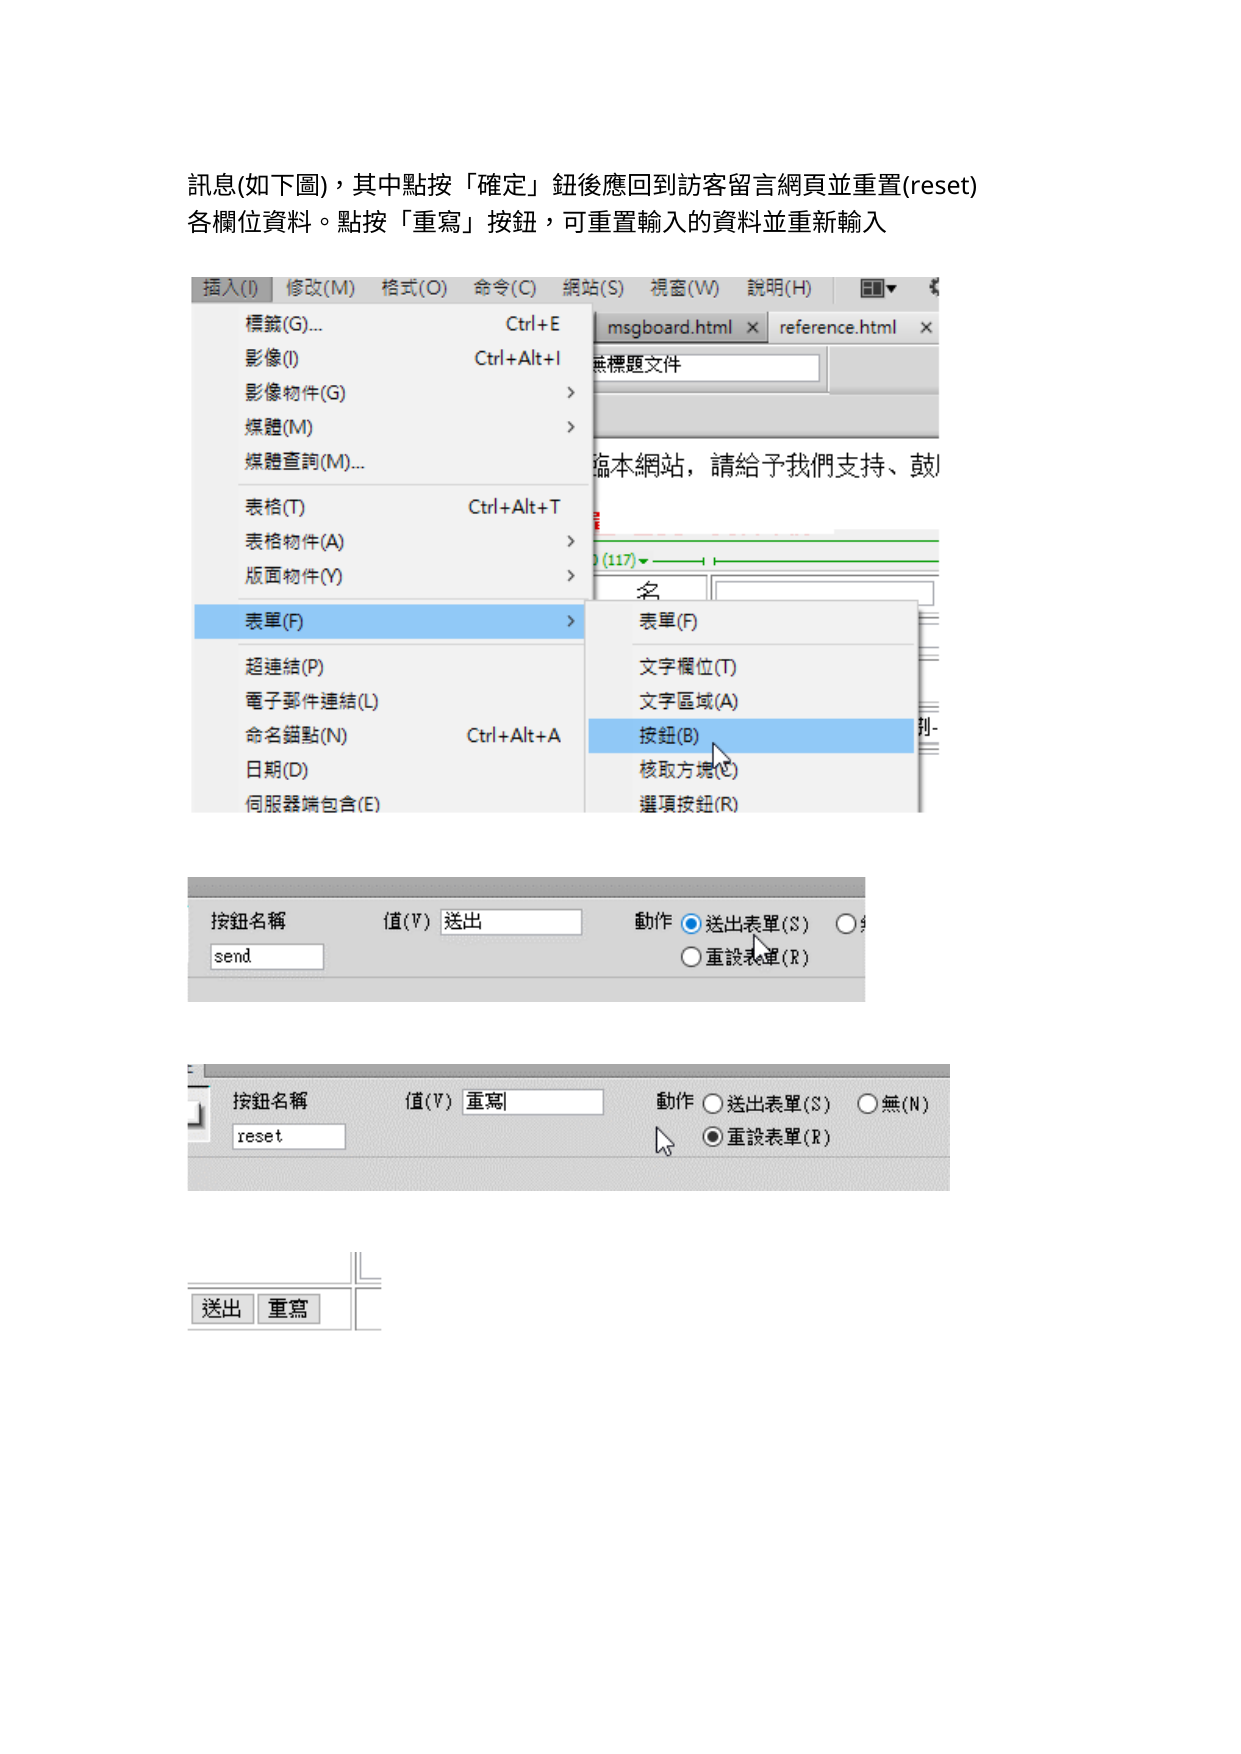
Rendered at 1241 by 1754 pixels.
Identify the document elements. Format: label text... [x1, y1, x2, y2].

text 訊息(如下圖)，其中點按「確定」鈕後應回到訪客留言網頁並重置(reset) [187, 164, 1053, 202]
picture [187, 877, 866, 1002]
text 各欄位資料。點按「重寫」按鈕，可重置輸入的資料並重新輸入 [187, 202, 1053, 239]
picture [187, 1064, 950, 1191]
picture [187, 1252, 382, 1334]
picture [187, 277, 958, 816]
